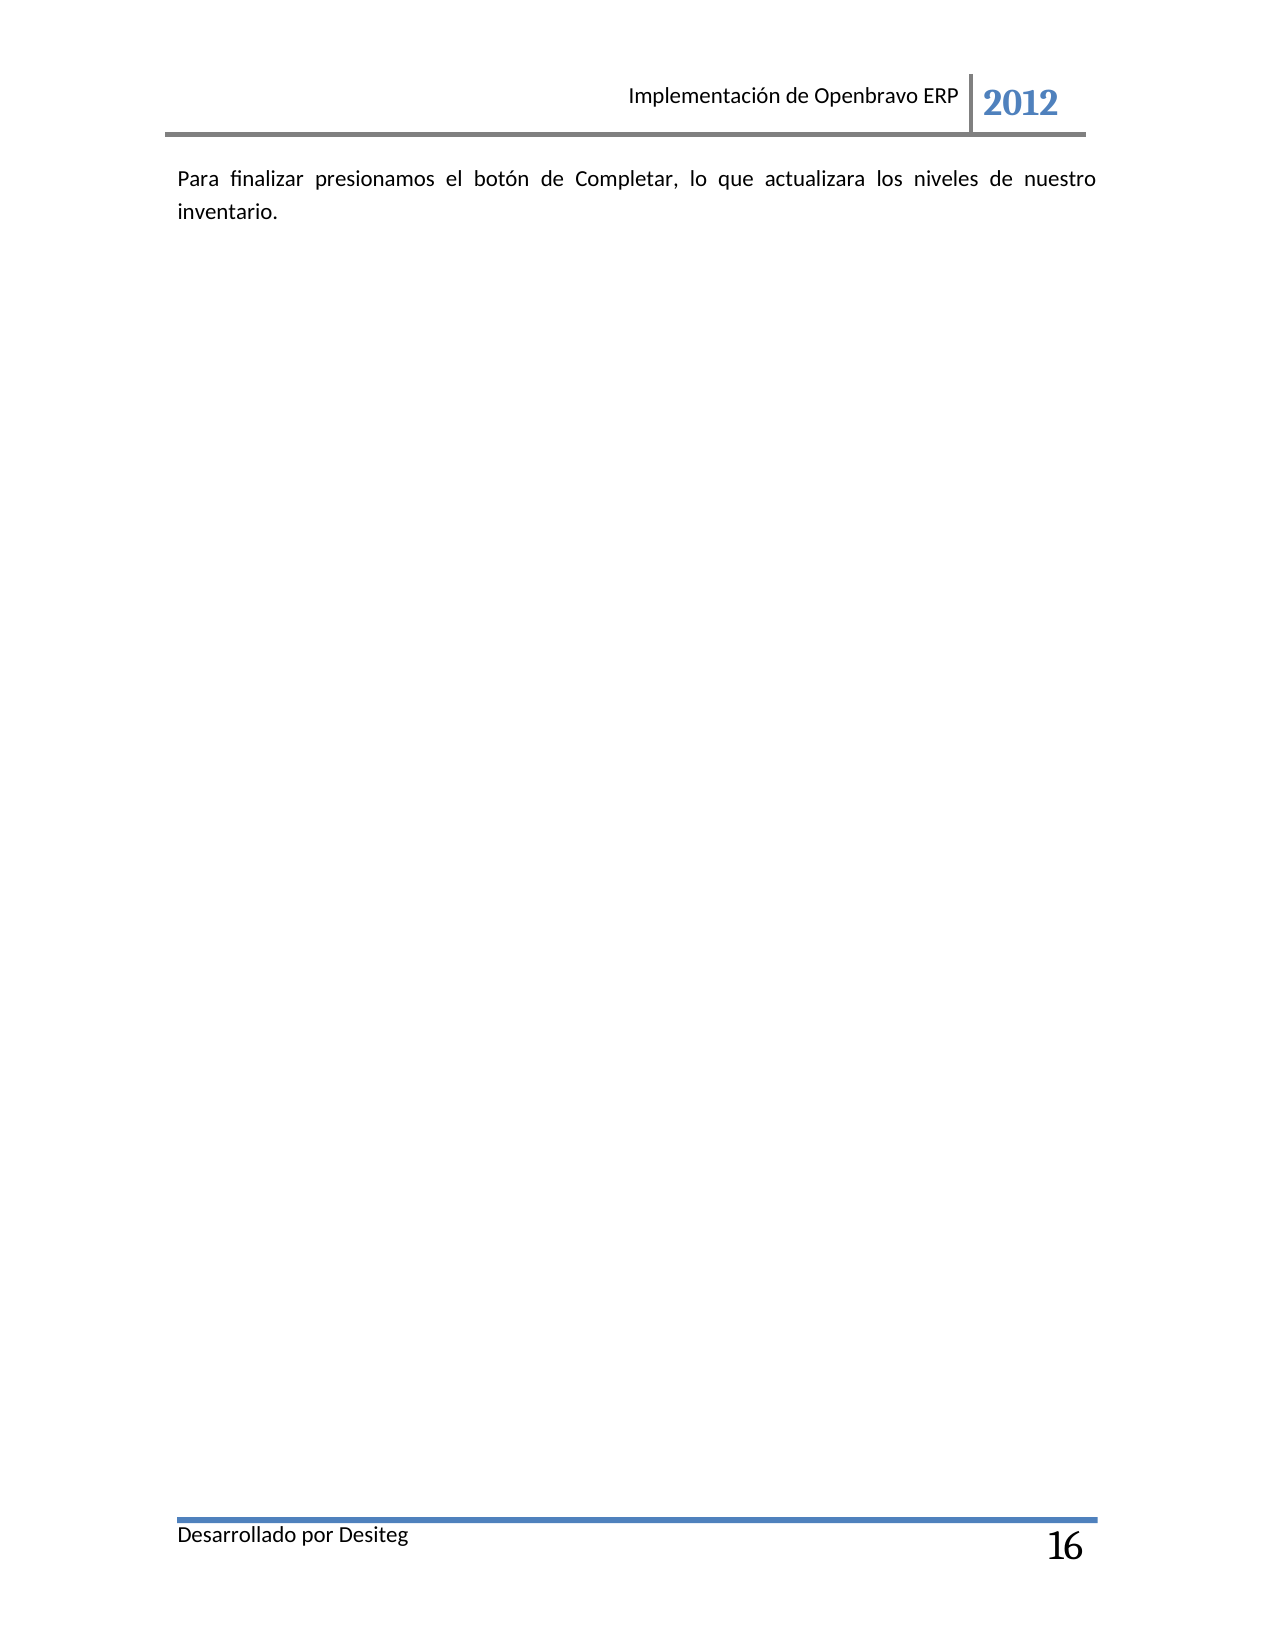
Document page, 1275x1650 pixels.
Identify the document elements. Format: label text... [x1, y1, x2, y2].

text Para finalizar presionamos el botón de Completar, lo que actualizara los niveles de nuestro inventario. [177, 164, 1098, 225]
